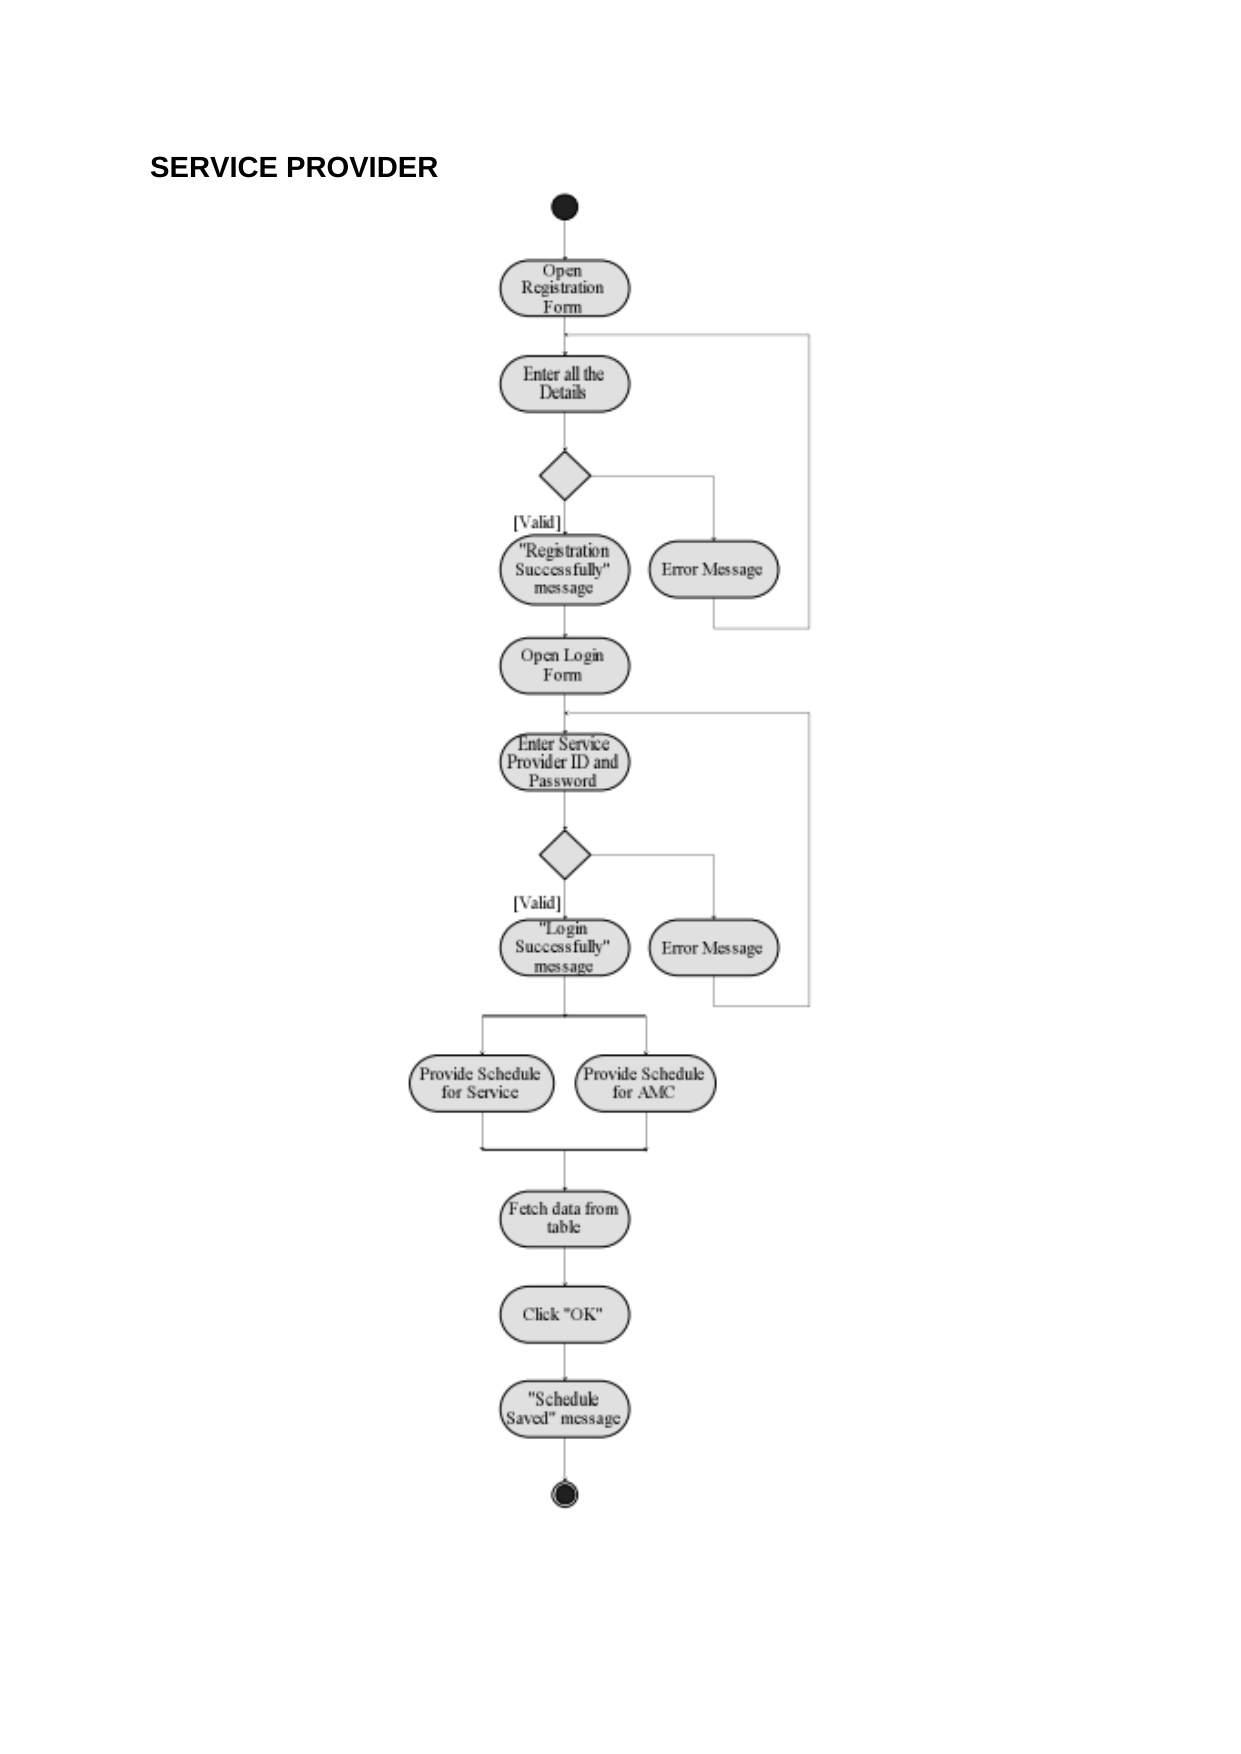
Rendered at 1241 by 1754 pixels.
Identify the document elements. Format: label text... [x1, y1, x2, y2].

picture [300, 188, 859, 1521]
text SERVICE PROVIDER [150, 150, 1090, 183]
